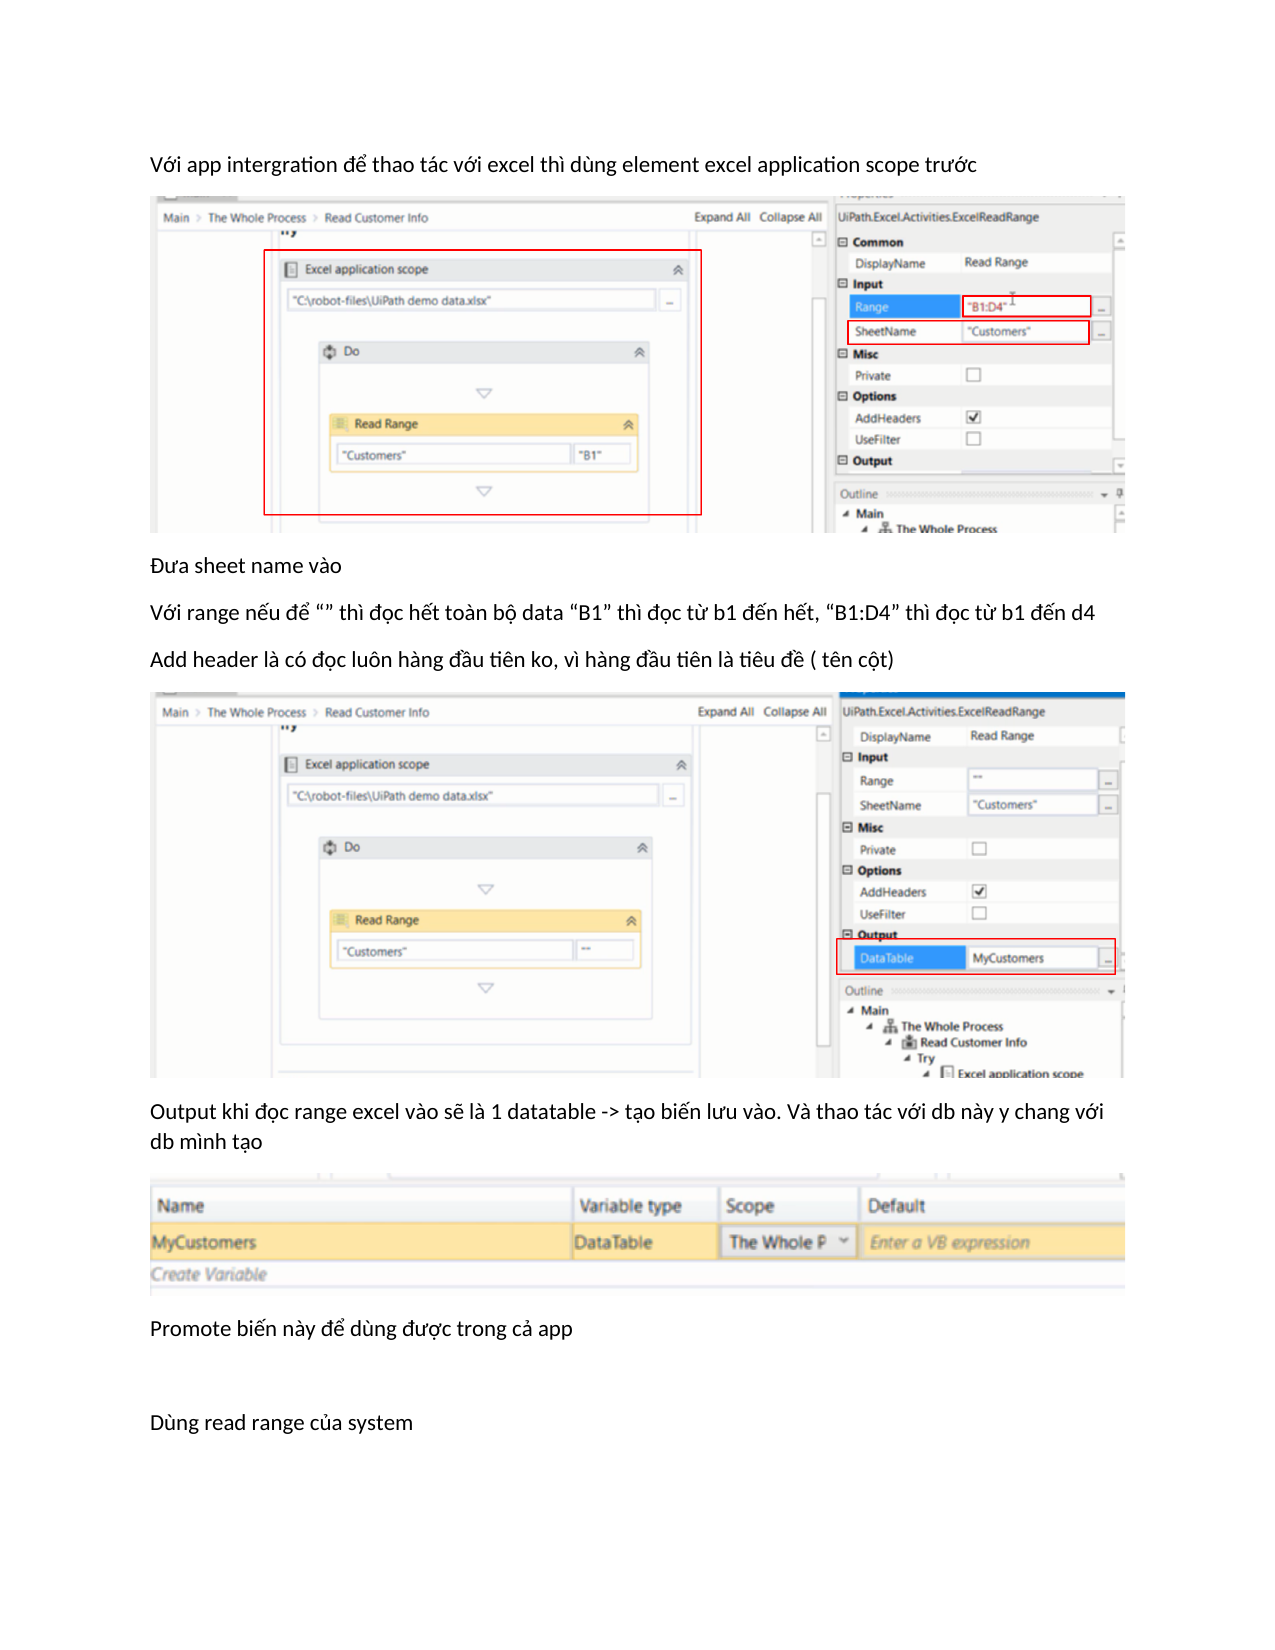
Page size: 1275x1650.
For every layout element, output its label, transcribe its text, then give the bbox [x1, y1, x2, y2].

text Dùng read range của system [150, 1408, 1125, 1436]
picture [150, 692, 1125, 1078]
picture [150, 1173, 1125, 1296]
text Output khi đọc range excel vào sẽ là 1 datatable -> tạo biến lưu vào. Và thao tác với db này y chang với db mình tạo [150, 1097, 1125, 1155]
text Với range nếu để “” thì đọc hết toàn bộ data “B1” thì đọc từ b1 đến hết, “B1:D4” thì đọc từ b1 đến d4 [150, 598, 1125, 626]
text Add header là có đọc luôn hàng đầu tiên ko, vì hàng đầu tiên là tiêu đề ( tên cột) [150, 645, 1125, 673]
picture [150, 196, 1125, 533]
text Promote biến này để dùng được trong cả app [150, 1314, 1125, 1342]
text Đưa sheet name vào [150, 551, 1125, 579]
text Với app intergration để thao tác với excel thì dùng element excel application scope trước [150, 150, 1125, 178]
